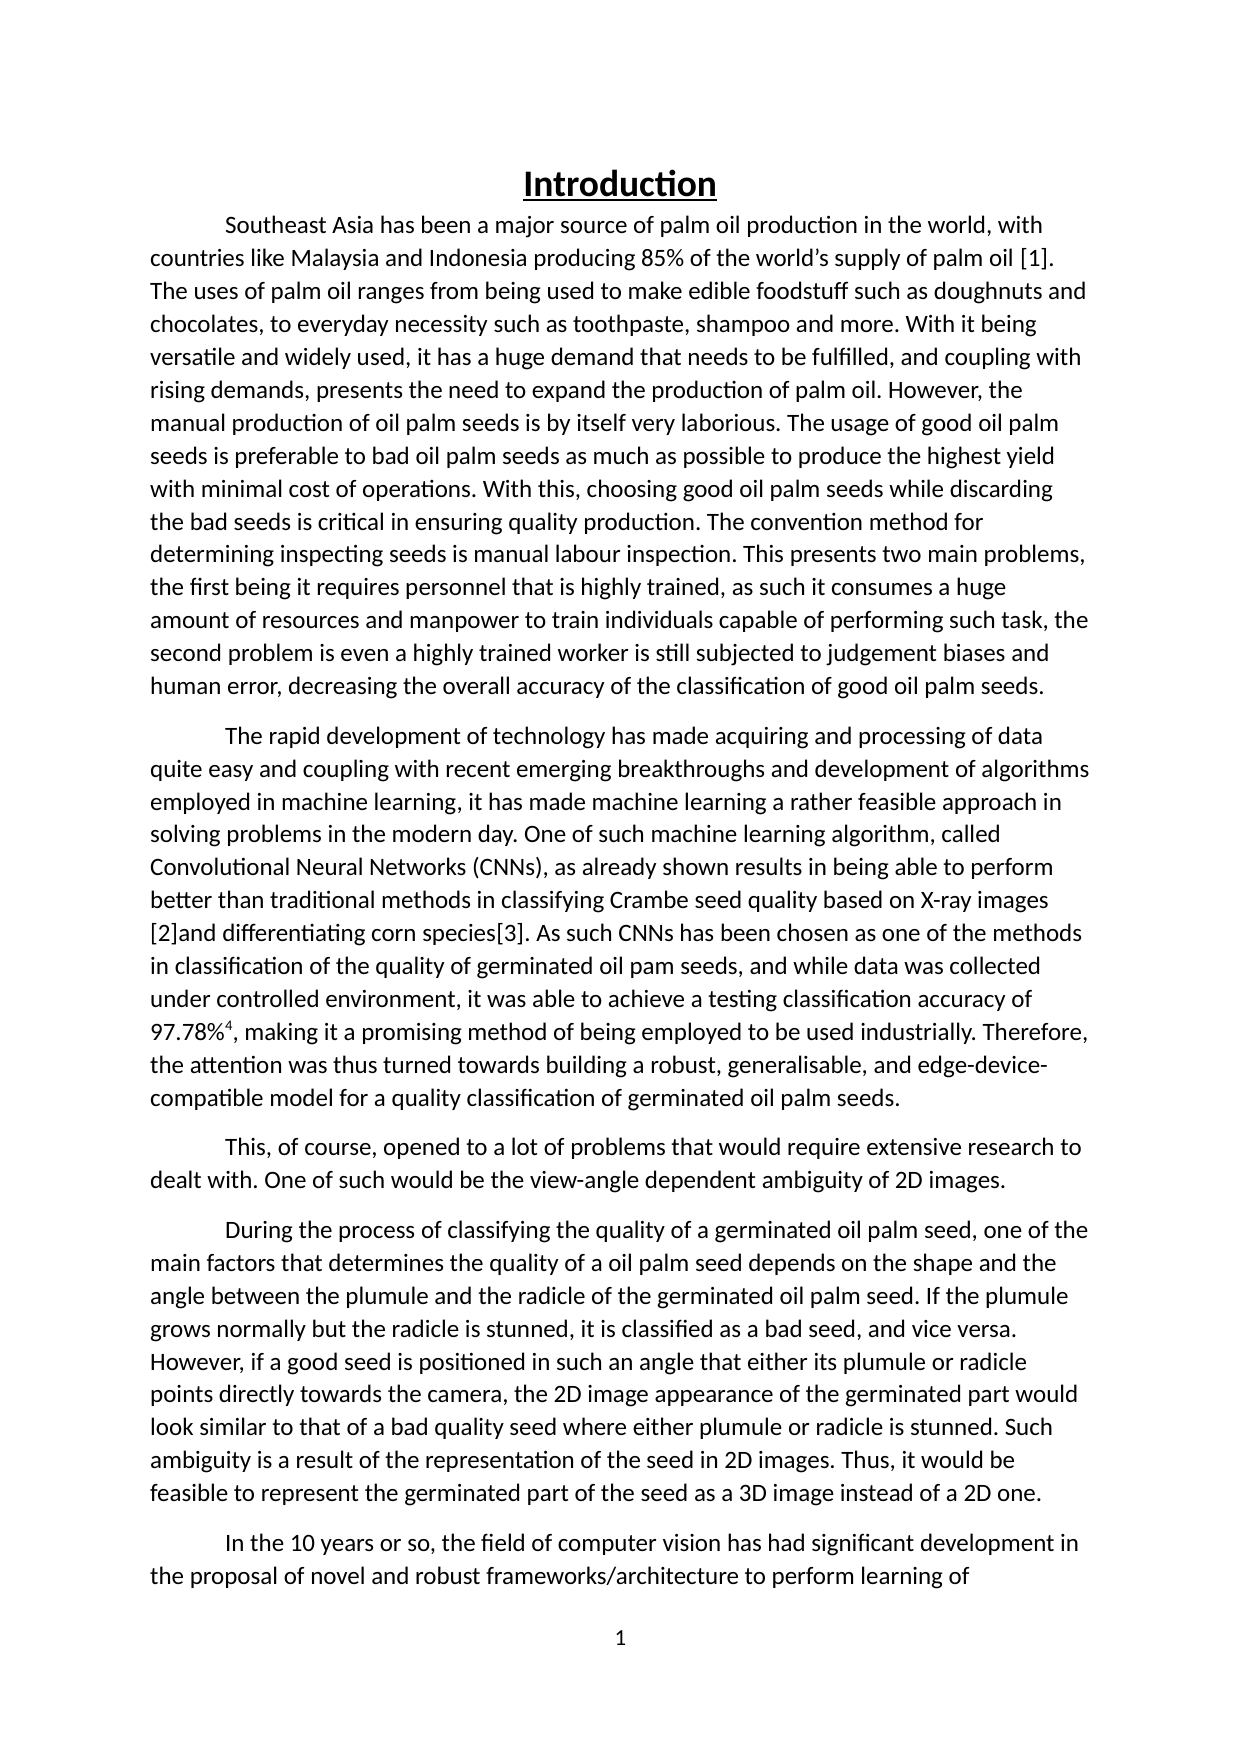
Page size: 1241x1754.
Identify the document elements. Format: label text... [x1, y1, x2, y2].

subtitle Introduction [150, 160, 1090, 206]
text The rapid development of technology has made acquiring and processing of data quite easy and coupling with recent emerging breakthroughs and development of algorithms employed in machine learning, it has made machine learning a rather feasible approach in solving problems in the modern day. One of such machine learning algorithm, called Convolutional Neural Networks (CNNs), as already shown results in being able to perform better than traditional methods in classifying Crambe seed quality based on X-ray images and differentiating corn species. As such CNNs has been chosen as one of the methods in classification of the quality of germinated oil pam seeds, and while data was collected under controlled environment, it was able to achieve a testing classification accuracy of 97.78%4, making it a promising method of being employed to be used industrially. Therefore, the attention was thus turned towards building a robust, generalisable, and edge-device-compatible model for a quality classification of germinated oil palm seeds. [150, 720, 1090, 1112]
text Southeast Asia has been a major source of palm oil production in the world, with countries like Malaysia and Indonesia producing 85% of the world’s supply of palm oil . The uses of palm oil ranges from being used to make edible foodstuff such as doughnuts and chocolates, to everyday necessity such as toothpaste, shampoo and more. With it being versatile and widely used, it has a huge demand that needs to be fulfilled, and coupling with rising demands, presents the need to expand the production of palm oil. However, the manual production of oil palm seeds is by itself very laborious. The usage of good oil palm seeds is preferable to bad oil palm seeds as much as possible to produce the highest yield with minimal cost of operations. With this, choosing good oil palm seeds while discarding the bad seeds is critical in ensuring quality production. The convention method for determining inspecting seeds is manual labour inspection. This presents two main problems, the first being it requires personnel that is highly trained, as such it consumes a huge amount of resources and manpower to train individuals capable of performing such task, the second problem is even a highly trained worker is still subjected to judgement biases and human error, decreasing the overall accuracy of the classification of good oil palm seeds. [150, 209, 1090, 701]
text During the process of classifying the quality of a germinated oil palm seed, one of the main factors that determines the quality of a oil palm seed depends on the shape and the angle between the plumule and the radicle of the germinated oil palm seed. If the plumule grows normally but the radicle is stunned, it is classified as a bad seed, and vice versa. However, if a good seed is positioned in such an angle that either its plumule or radicle points directly towards the camera, the 2D image appearance of the germinated part would look similar to that of a bad quality seed where either plumule or radicle is stunned. Such ambiguity is a result of the representation of the seed in 2D images. Thus, it would be feasible to represent the germinated part of the seed as a 3D image instead of a 2D one. [150, 1214, 1090, 1508]
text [150, 1527, 1090, 1590]
text This, of course, opened to a lot of problems that would require extensive research to dealt with. One of such would be the view-angle dependent ambiguity of 2D images. [150, 1132, 1090, 1195]
